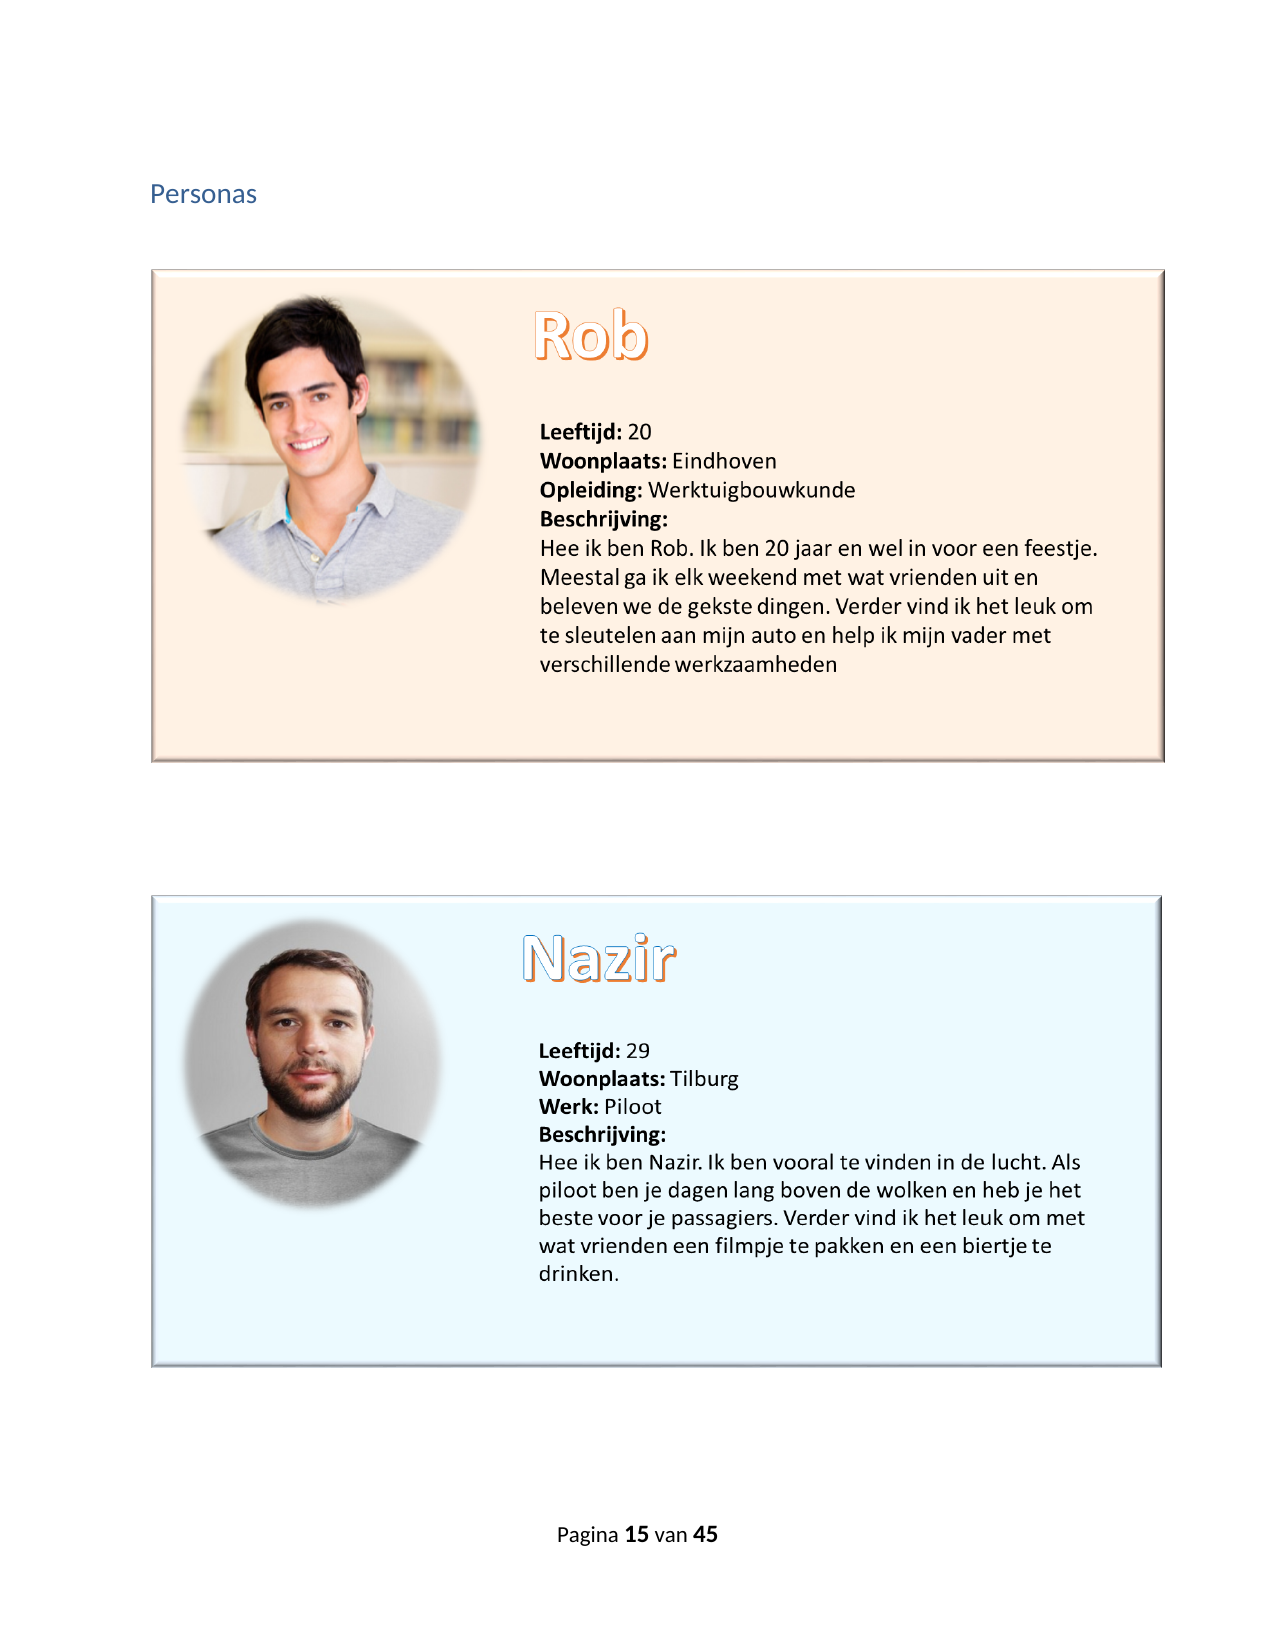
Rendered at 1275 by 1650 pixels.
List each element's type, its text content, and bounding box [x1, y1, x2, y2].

subtitle Personas [150, 175, 1125, 211]
picture [150, 268, 1166, 764]
picture [150, 894, 1163, 1369]
